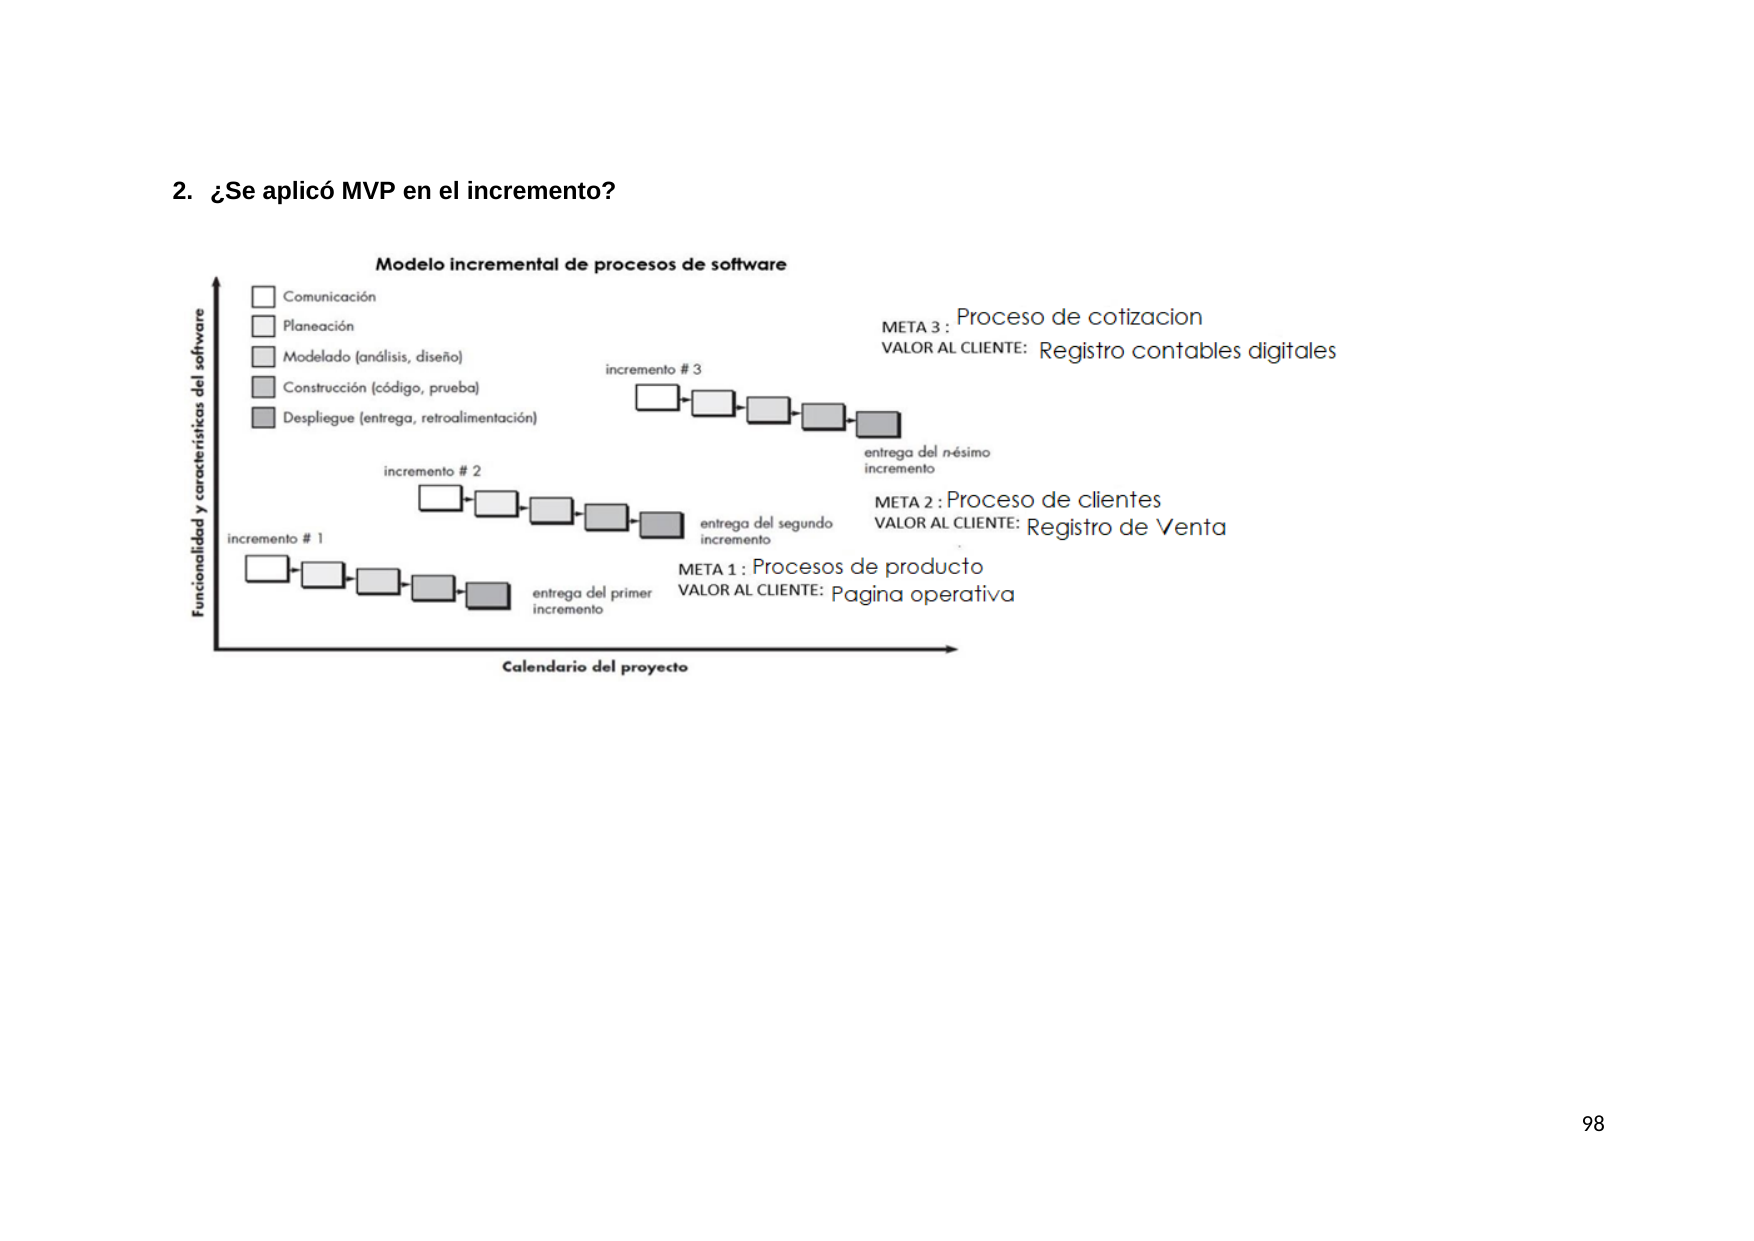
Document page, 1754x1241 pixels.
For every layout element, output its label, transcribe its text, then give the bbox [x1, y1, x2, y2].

list ¿Se aplicó MVP en el incremento? [172, 176, 1672, 205]
picture [158, 217, 1358, 698]
